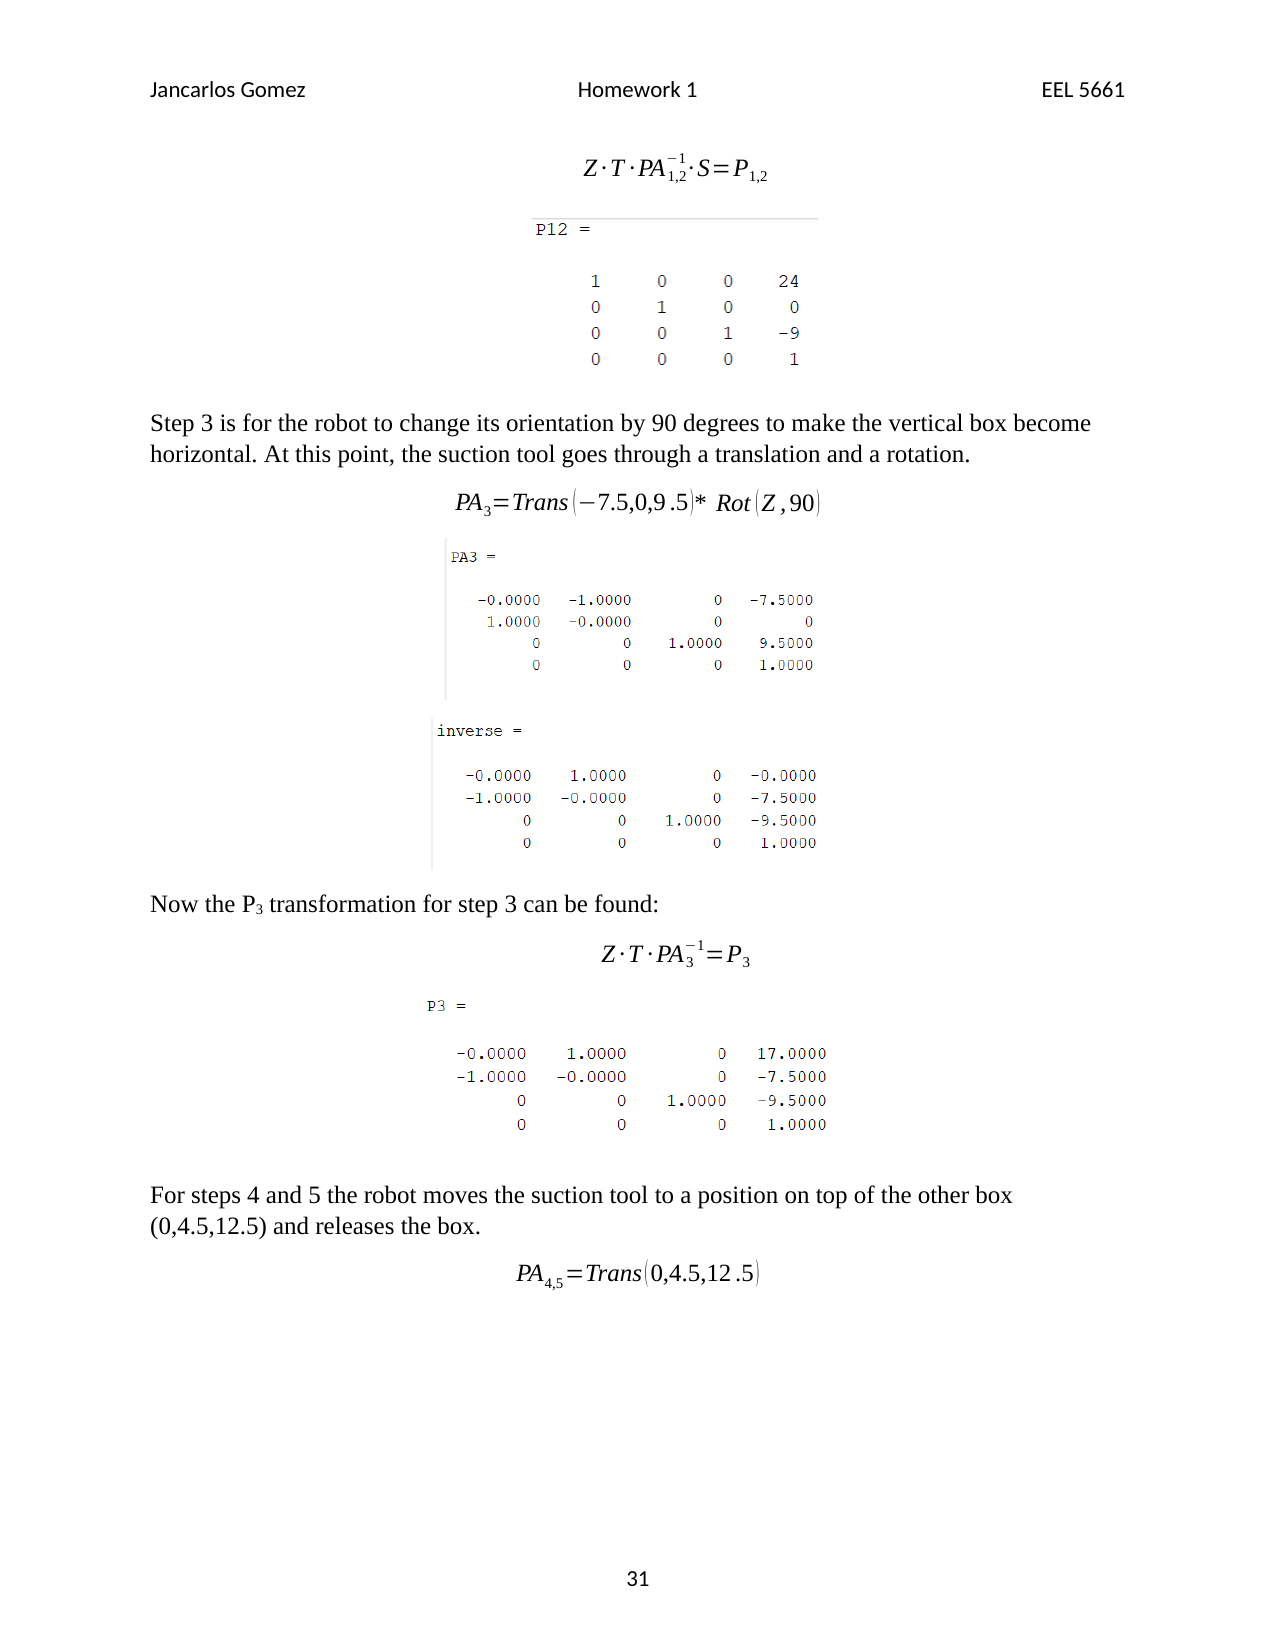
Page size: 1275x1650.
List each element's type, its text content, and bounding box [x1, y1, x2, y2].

picture [444, 538, 831, 700]
text For steps 4 and 5 the robot moves the suction tool to a position on top of the other box (0,4.5,12.5) and releases the box. [150, 1180, 1125, 1239]
picture [531, 218, 819, 389]
text Now the P3 transformation for step 3 can be found: [150, 889, 1125, 917]
text * [150, 486, 1125, 519]
text Step 3 is for the robot to change its orientation by 90 degrees to make the vertical box become horizontal. At this point, the suction tool goes through a translation and a rotation. [150, 408, 1125, 467]
picture [423, 990, 852, 1161]
picture [431, 718, 844, 870]
